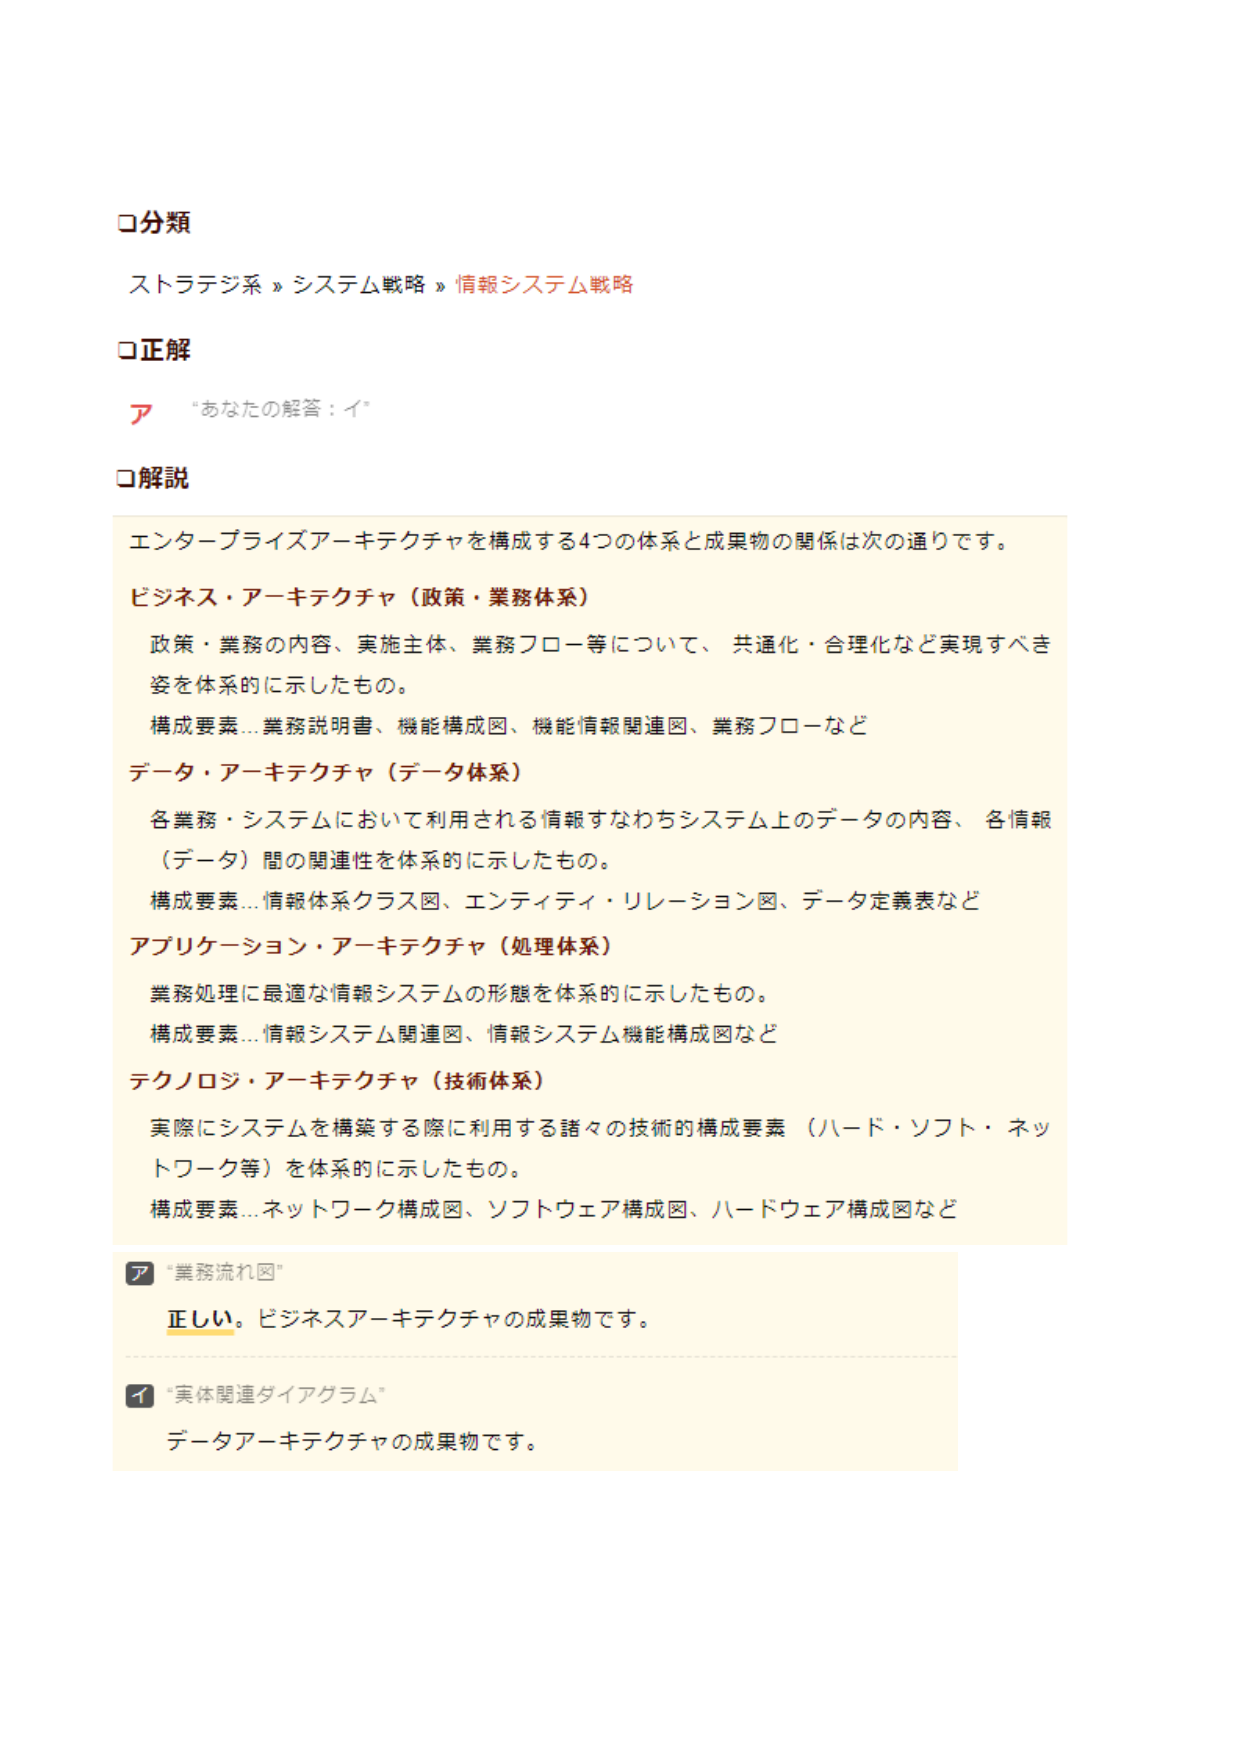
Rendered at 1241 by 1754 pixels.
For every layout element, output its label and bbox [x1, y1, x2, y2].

picture [112, 202, 844, 441]
picture [112, 464, 1068, 1245]
picture [112, 1252, 958, 1471]
